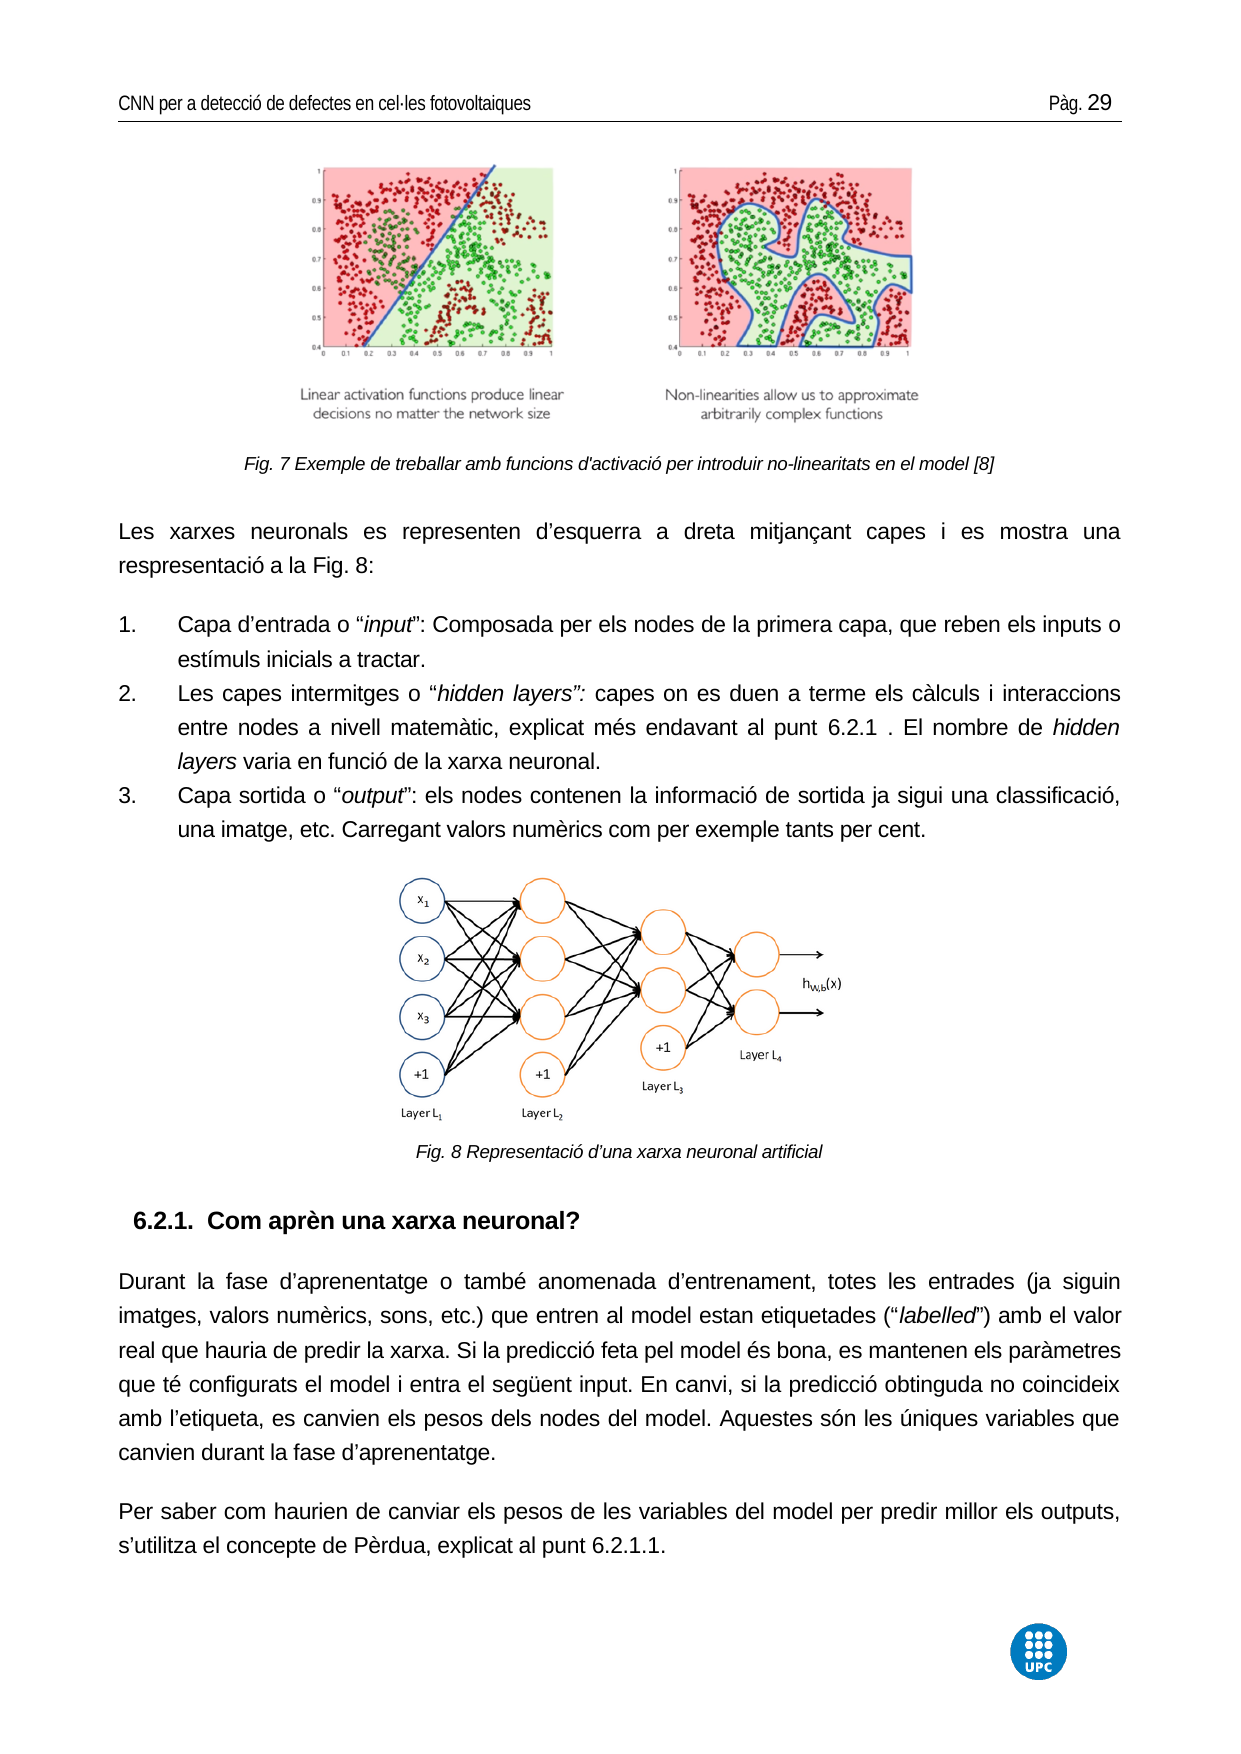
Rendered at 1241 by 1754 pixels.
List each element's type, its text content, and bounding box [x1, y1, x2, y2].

text Fig. 8 Representació d’una xarxa neuronal artificial [118, 1140, 1122, 1162]
text Fig. 7 Exemple de treballar amb funcions d'activació per introduir no-linearitats en el model [8] [118, 452, 1122, 474]
list Capa d’entrada o “input”: Composada per els nodes de la primera capa, que reben els inputs o estímuls inicials a tractar. [118, 611, 1122, 672]
list Les capes intermitges o “hidden layers”: capes on es duen a terme els càlculs i interaccions entre nodes a nivell matemàtic, explicat més endavant al punt 6.2.1 . El nombre de hidden layers varia en funció de la xarxa neuronal. [118, 680, 1122, 774]
text Per saber com haurien de canviar els pesos de les variables del model per predir millor els outputs, s’utilitza el concepte de Pèrdua, explicat al punt 6.2.1.1. [118, 1498, 1122, 1559]
text Les xarxes neuronals es representen d’esquerra a dreta mitjançant capes i es mostra una respresentació a la Fig. 8: [118, 518, 1122, 578]
text Durant la fase d’aprenentatge o també anomenada d’entrenament, totes les entrades (ja siguin imatges, valors numèrics, sons, etc.) que entren al model estan etiquetades (“labelled”) amb el valor real que hauria de predir la xarxa. Si la predicció feta pel model és bona, es mantenen els paràmetres que té configurats el model i entra el següent input. En canvi, si la predicció obtinguda no coincideix amb l’etiqueta, es canvien els pesos dels nodes del model. Aquestes són les úniques variables que canvien durant la fase d’aprenentatge. [118, 1268, 1122, 1465]
picture [283, 147, 957, 433]
picture [397, 875, 844, 1121]
picture [1003, 1616, 1074, 1687]
subtitle Com aprèn una xarxa neuronal? [133, 1206, 1122, 1235]
list Capa sortida o “output”: els nodes contenen la informació de sortida ja sigui una classificació, una imatge, etc. Carregant valors numèrics com per exemple tants per cent. [118, 782, 1122, 843]
